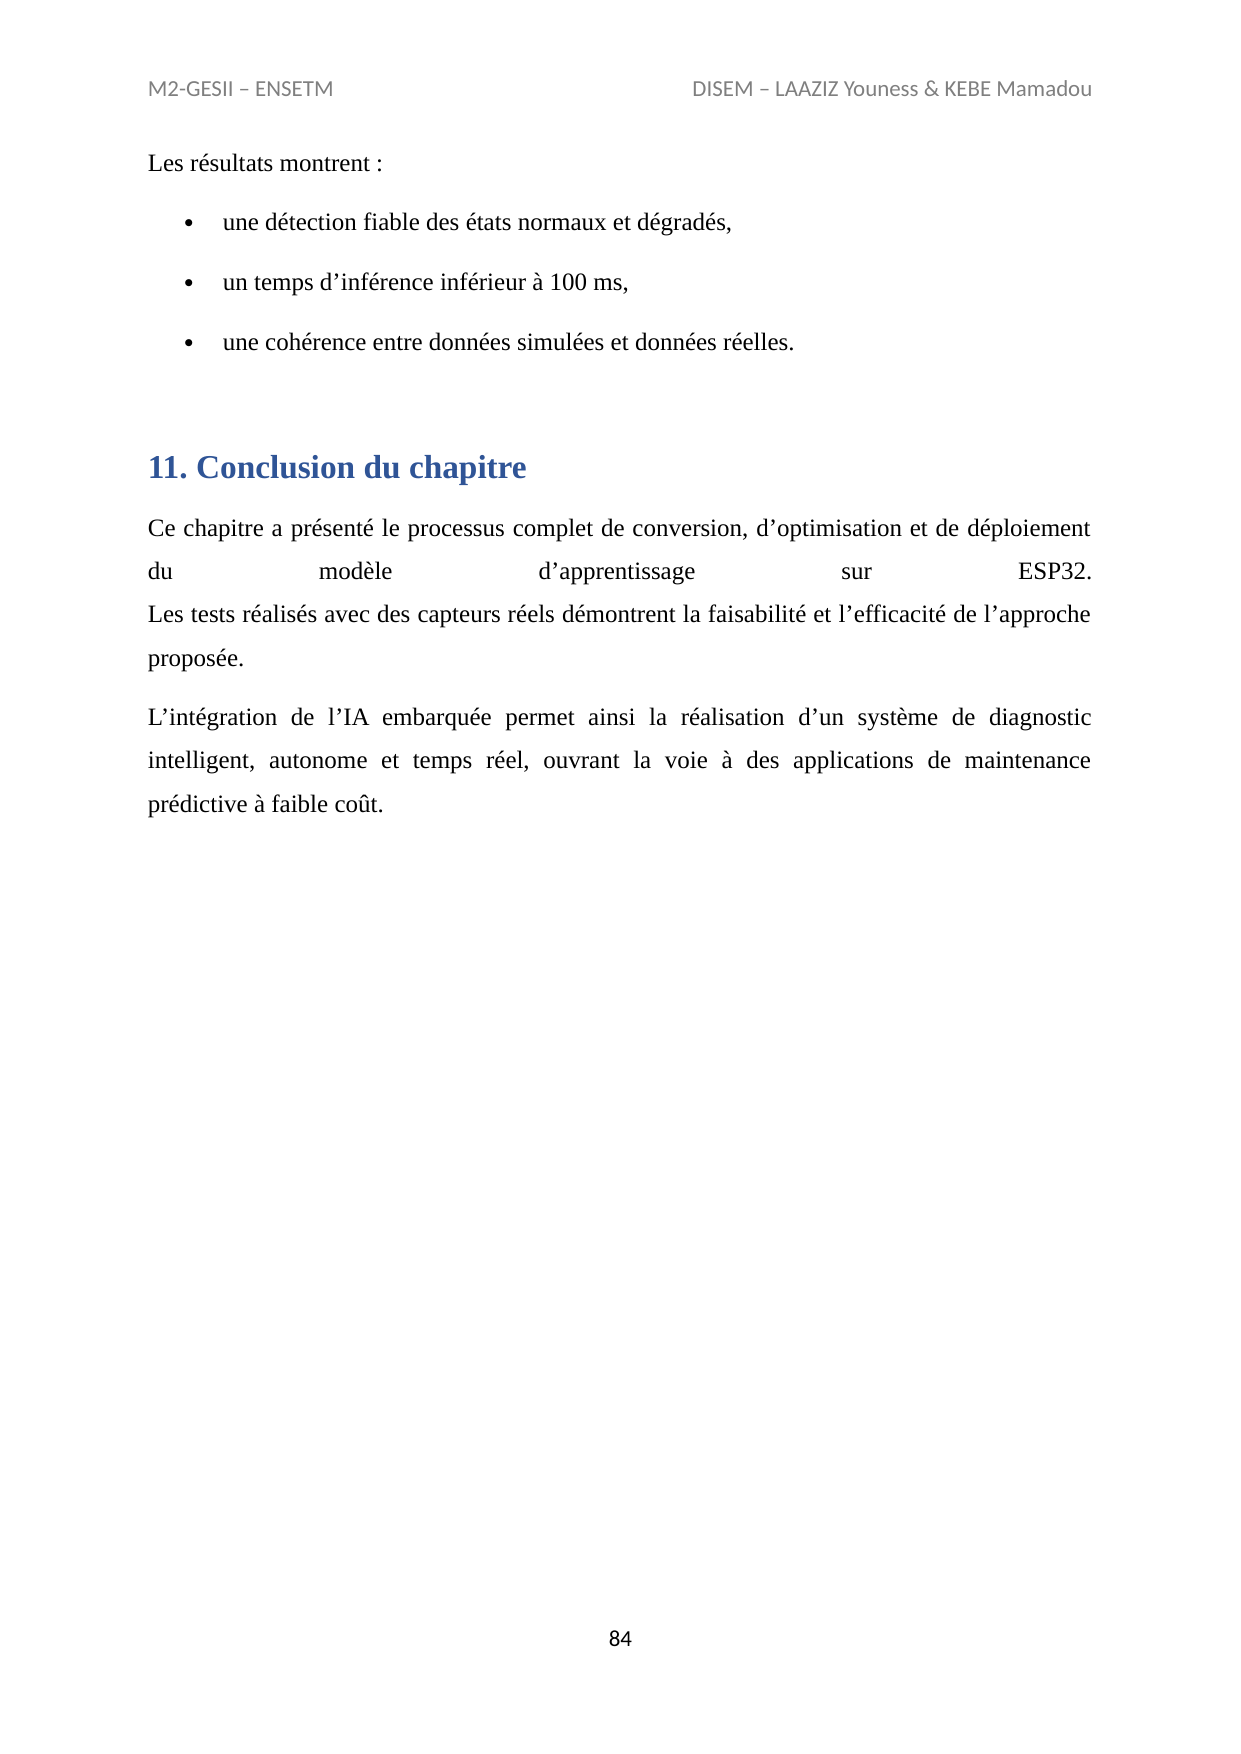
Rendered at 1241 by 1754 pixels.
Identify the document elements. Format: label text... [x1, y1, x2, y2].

subtitle 11. Conclusion du chapitre [148, 447, 1093, 486]
list une cohérence entre données simulées et données réelles. [185, 327, 1093, 356]
list une détection fiable des états normaux et dégradés, [185, 207, 1093, 236]
text Les résultats montrent : [148, 148, 1093, 176]
text L’intégration de l’IA embarquée permet ainsi la réalisation d’un système de diagnostic intelligent, autonome et temps réel, ouvrant la voie à des applications de maintenance prédictive à faible coût. [148, 702, 1093, 817]
text Ce chapitre a présenté le processus complet de conversion, d’optimisation et de déploiement du modèle d’apprentissage sur ESP32. Les tests réalisés avec des capteurs réels démontrent la faisabilité et l’efficacité de l’approche proposée. [148, 513, 1093, 671]
list un temps d’inférence inférieur à 100 ms, [185, 267, 1093, 296]
